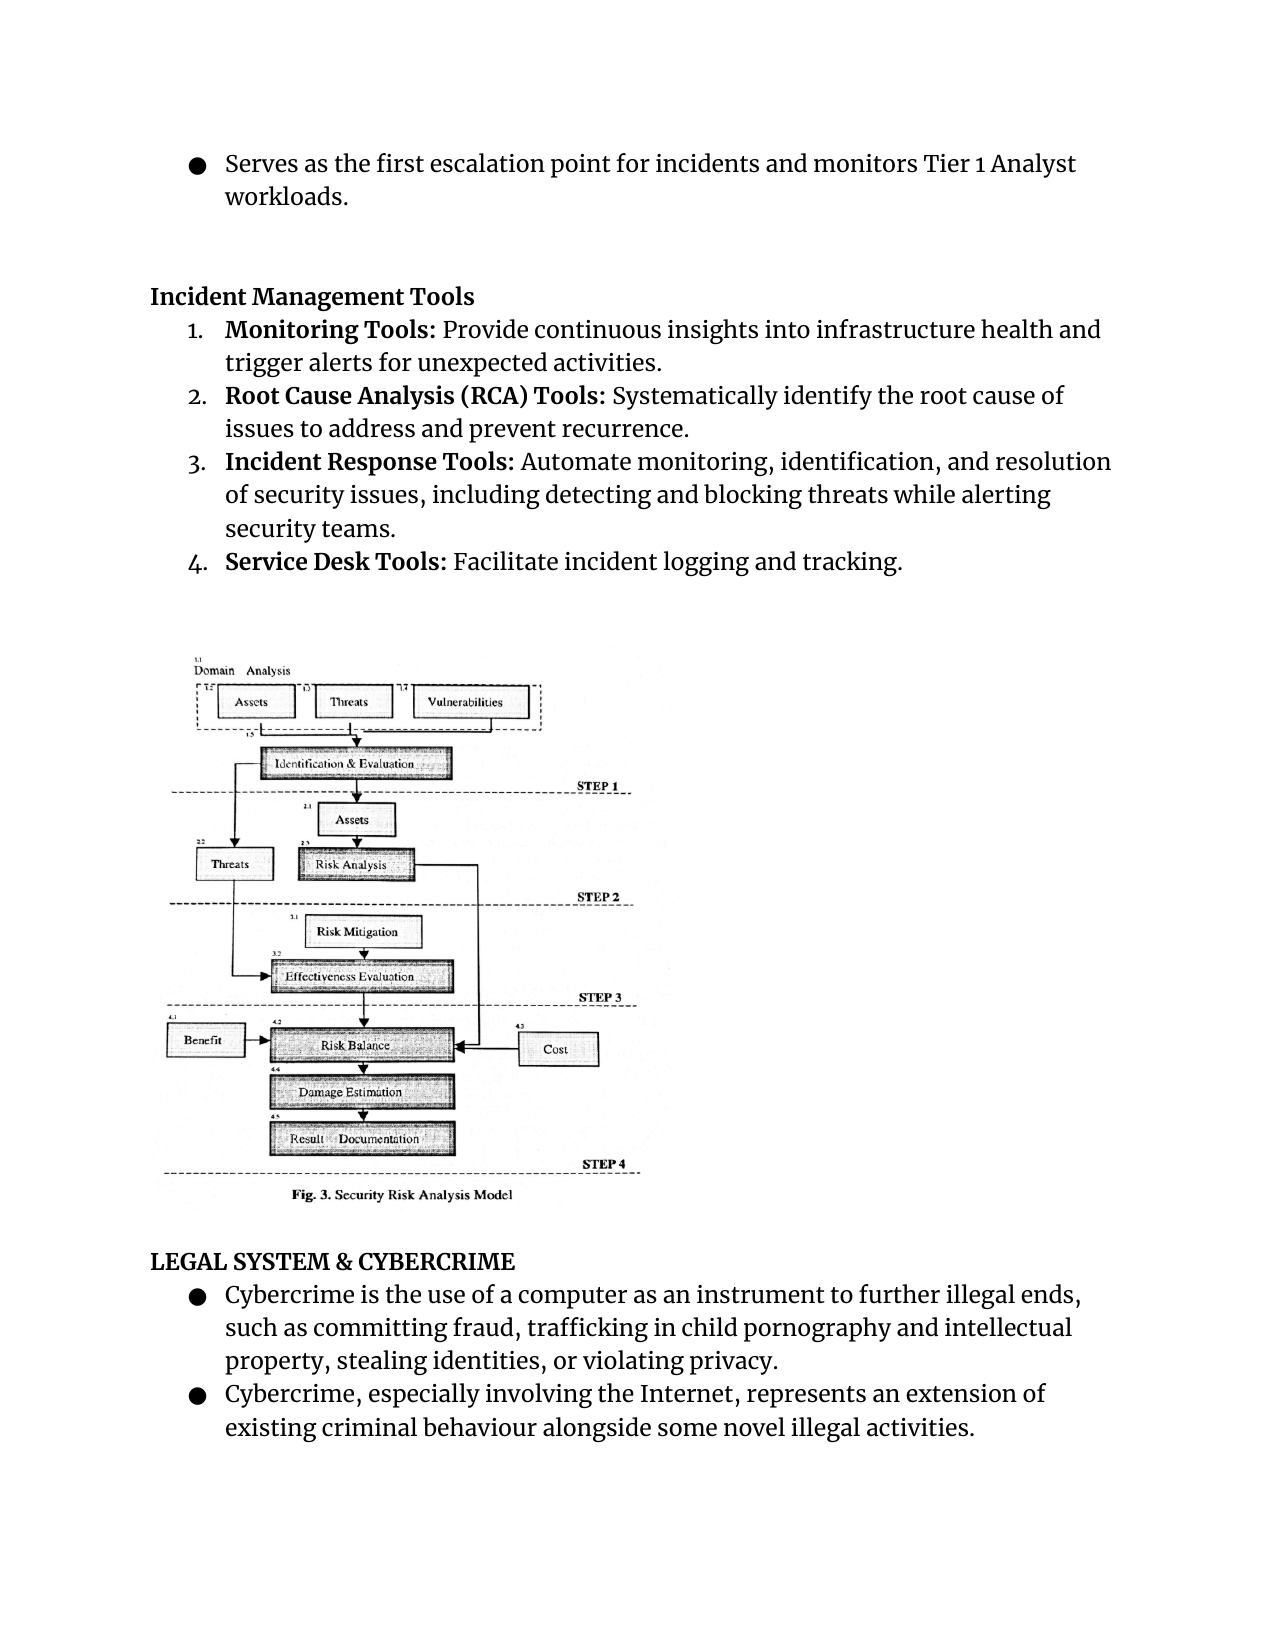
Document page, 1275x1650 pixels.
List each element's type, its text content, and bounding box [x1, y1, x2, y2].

list Root Cause Analysis (RCA) Tools: Systematically identify the root cause of issues to address and prevent recurrence. [187, 382, 1125, 444]
picture [150, 646, 675, 1211]
text LEGAL SYSTEM & CYBERCRIME [150, 1248, 1125, 1277]
text Incident Management Tools [150, 282, 1125, 311]
list Serves as the first escalation point for incidents and monitors Tier 1 Analyst workloads. [187, 150, 1125, 212]
list Service Desk Tools: Facilitate incident logging and tracking. [187, 547, 1125, 576]
list Incident Response Tools: Automate monitoring, identification, and resolution of security issues, including detecting and blocking threats while alerting security teams. [187, 448, 1125, 543]
list Monitoring Tools: Provide continuous insights into infrastructure health and trigger alerts for unexpected activities. [187, 316, 1125, 378]
list Cybercrime is the use of a computer as an instrument to further illegal ends, such as committing fraud, trafficking in child pornography and intellectual property, stealing identities, or violating privacy. [187, 1281, 1125, 1376]
list Cybercrime, especially involving the Internet, represents an extension of existing criminal behaviour alongside some novel illegal activities. [187, 1380, 1125, 1442]
